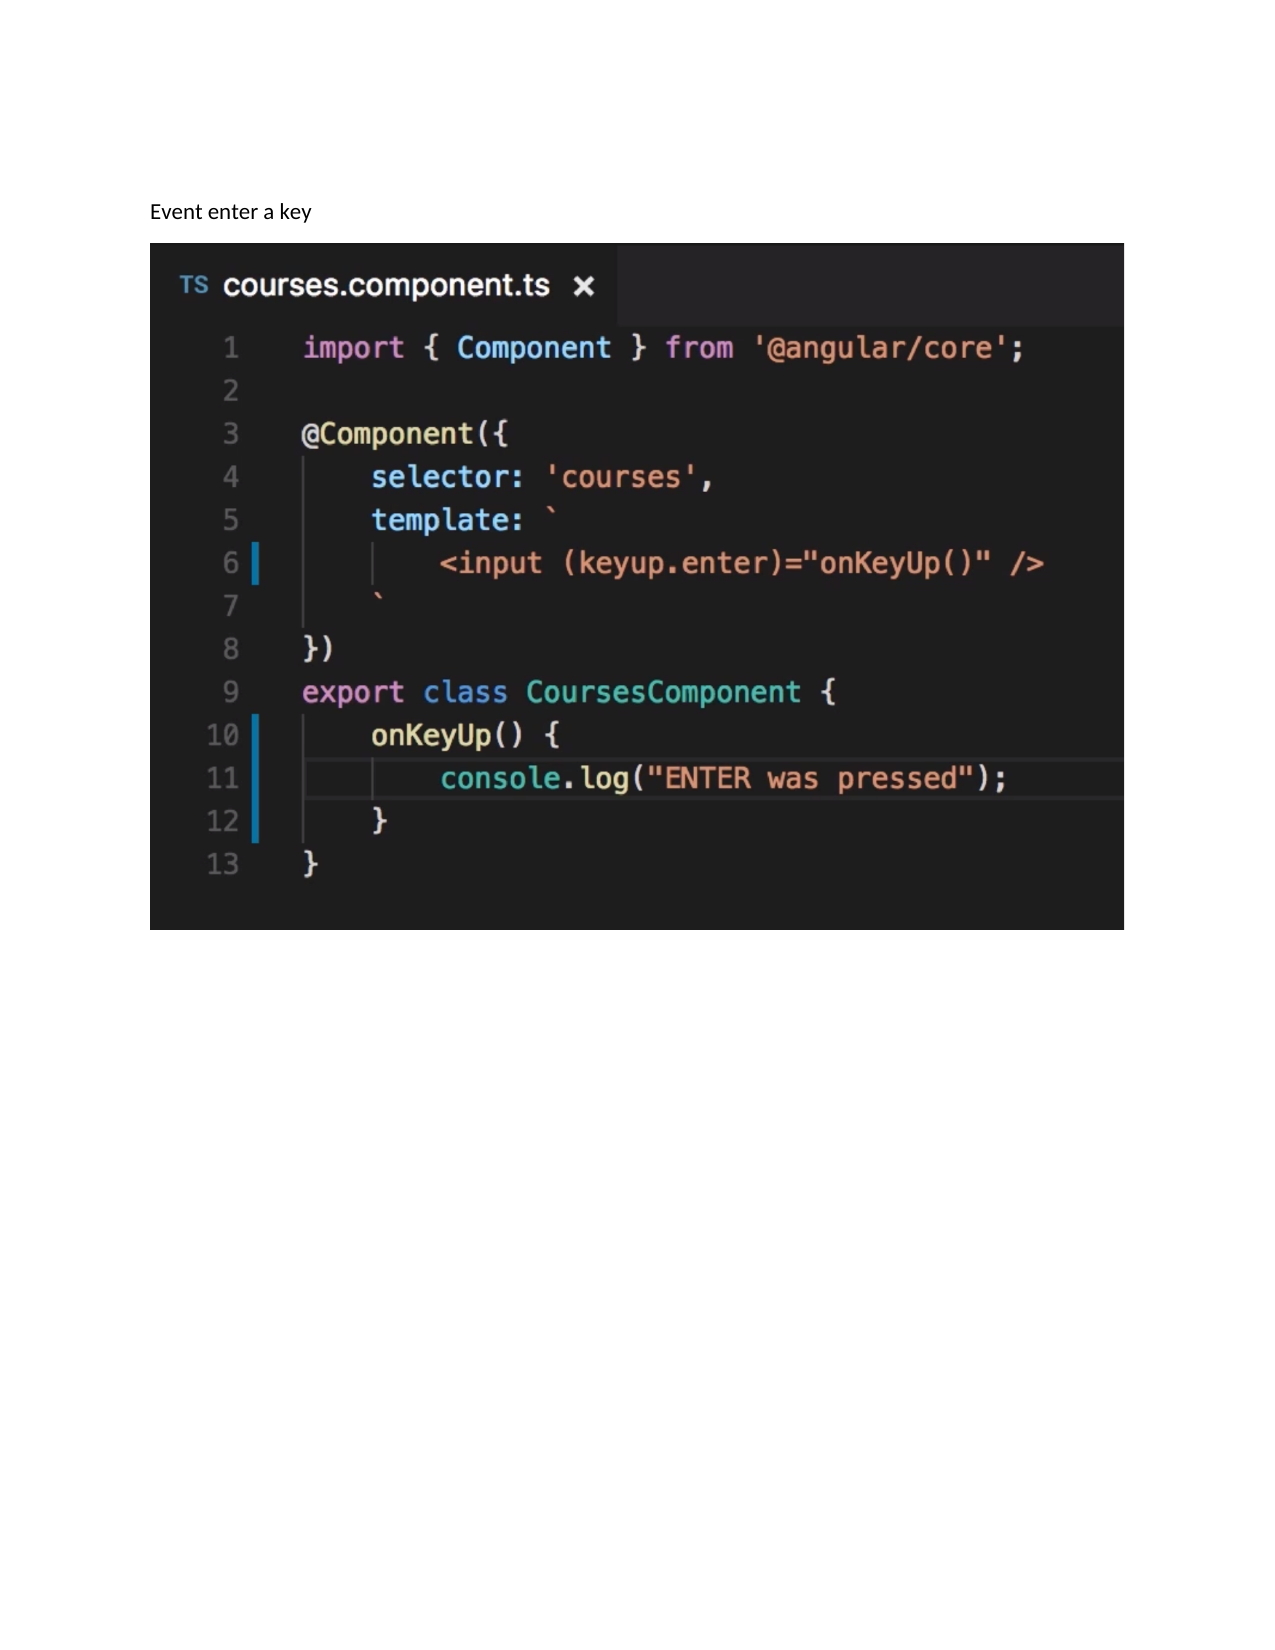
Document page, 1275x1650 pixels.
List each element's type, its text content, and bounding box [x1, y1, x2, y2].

picture [150, 243, 1125, 930]
text Event enter a key [150, 197, 1125, 225]
